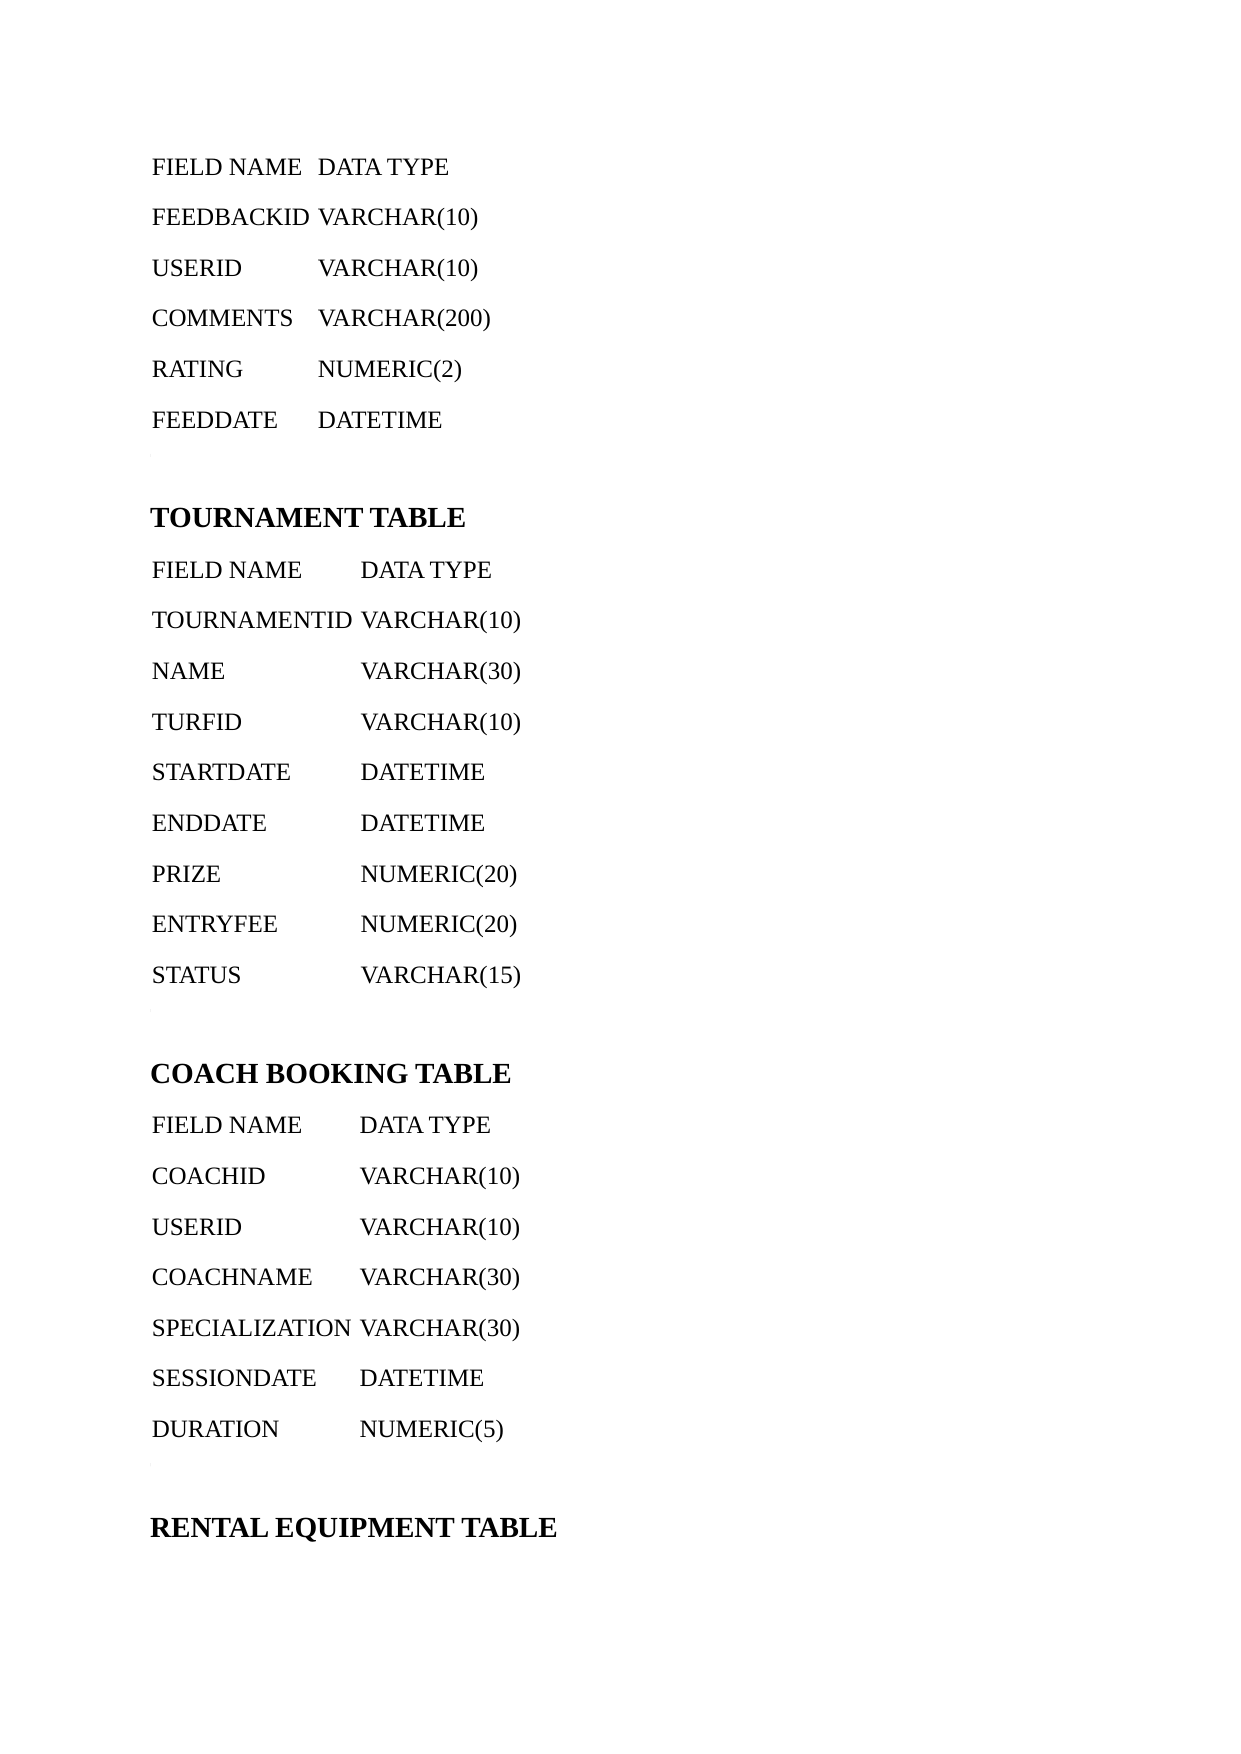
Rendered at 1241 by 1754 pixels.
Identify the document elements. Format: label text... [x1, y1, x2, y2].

table_header DATA TYPE [359, 554, 527, 604]
table_cell VARCHAR(200) [316, 302, 497, 352]
table_cell VARCHAR(10) [359, 705, 527, 756]
table_cell VARCHAR(10) [358, 1159, 526, 1210]
table_cell VARCHAR(10) [316, 201, 497, 251]
table_cell TOURNAMENTID [150, 604, 359, 655]
table_cell PRIZE [150, 857, 359, 908]
text RENTAL EQUIPMENT TABLE [150, 1510, 1090, 1543]
table_cell DATETIME [316, 403, 497, 454]
table_cell STARTDATE [150, 756, 359, 807]
table_cell VARCHAR(10) [316, 251, 497, 302]
table_cell VARCHAR(10) [358, 1210, 526, 1261]
table_cell DATETIME [359, 807, 527, 857]
text TOURNAMENT TABLE [150, 501, 1090, 534]
table_cell USERID [150, 251, 316, 302]
table_header FIELD NAME [150, 150, 316, 201]
table_cell COACHID [150, 1159, 358, 1210]
table_cell NUMERIC(5) [358, 1413, 526, 1463]
table_cell TURFID [150, 705, 359, 756]
table_cell SPECIALIZATION [150, 1311, 358, 1362]
table_cell COMMENTS [150, 302, 316, 352]
table_cell VARCHAR(10) [359, 604, 527, 655]
table_cell SESSIONDATE [150, 1362, 358, 1412]
table_cell DURATION [150, 1413, 358, 1463]
table_cell VARCHAR(30) [359, 655, 527, 705]
table_cell STATUS [150, 959, 359, 1009]
table_cell DATETIME [358, 1362, 526, 1412]
text COACH BOOKING TABLE [150, 1056, 1090, 1089]
table_cell NUMERIC(20) [359, 857, 527, 908]
table_cell NAME [150, 655, 359, 705]
table_cell VARCHAR(30) [358, 1311, 526, 1362]
table_cell USERID [150, 1210, 358, 1261]
table_cell FEEDDATE [150, 403, 316, 454]
table_cell NUMERIC(20) [359, 908, 527, 958]
table_cell COACHNAME [150, 1261, 358, 1311]
table_header FIELD NAME [150, 554, 359, 604]
table_header DATA TYPE [358, 1109, 526, 1159]
table_cell ENDDATE [150, 807, 359, 857]
table_cell FEEDBACKID [150, 201, 316, 251]
table_cell VARCHAR(30) [358, 1261, 526, 1311]
table_cell VARCHAR(15) [359, 959, 527, 1009]
table_header DATA TYPE [316, 150, 497, 201]
table_cell NUMERIC(2) [316, 353, 497, 403]
table_cell ENTRYFEE [150, 908, 359, 958]
table_cell RATING [150, 353, 316, 403]
table_cell DATETIME [359, 756, 527, 807]
table_header FIELD NAME [150, 1109, 358, 1159]
